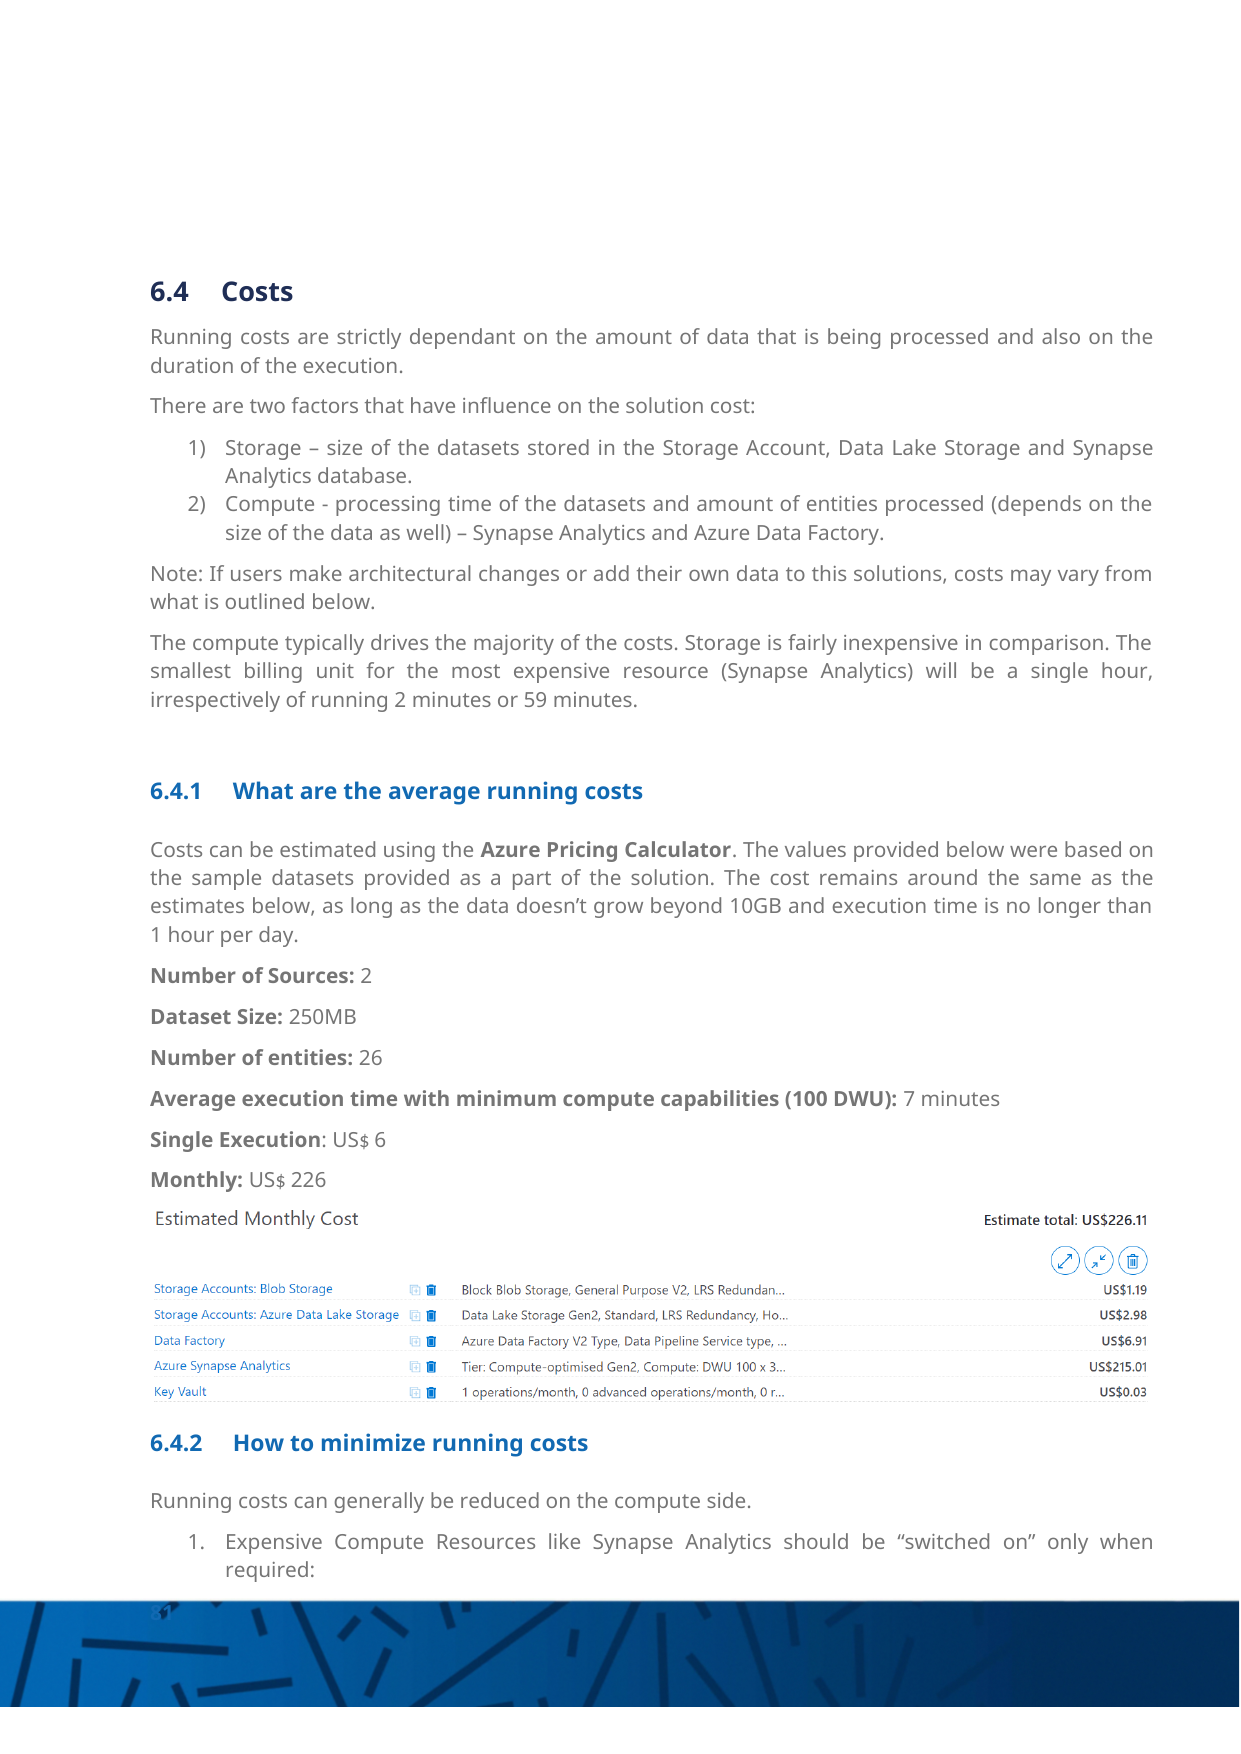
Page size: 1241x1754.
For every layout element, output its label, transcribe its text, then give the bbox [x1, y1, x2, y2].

subtitle How to minimize running costs [150, 1427, 1155, 1458]
text The compute typically drives the majority of the costs. Storage is fairly inexpensive in comparison. The smallest billing unit for the most expensive resource (Synapse Analytics) will be a single hour, irrespectively of running 2 minutes or 59 minutes. [150, 628, 1155, 713]
text Dataset Size: 250MB [150, 1002, 1155, 1030]
text Note: If users make architectural changes or add their own data to this solutions, costs may vary from what is outlined below. [150, 559, 1155, 616]
text Running costs can generally be reduced on the compute side. [150, 1486, 1155, 1514]
list Expensive Compute Resources like Synapse Analytics should be “switched on” only when required: [187, 1527, 1155, 1584]
list Storage – size of the datasets stored in the Storage Account, Data Lake Storage and Synapse Analytics database. [187, 433, 1155, 489]
picture [0, 1598, 1240, 1707]
list Compute - processing time of the datasets and amount of entities processed (depends on the size of the data as well) – Synapse Analytics and Azure Data Factory. [187, 489, 1155, 546]
picture [150, 1206, 1154, 1406]
text Costs can be estimated using the Azure Pricing Calculator. The values provided below were based on the sample datasets provided as a part of the solution. The cost remains around the same as the estimates below, as long as the data doesn’t grow beyond 10GB and execution time is no longer than 1 hour per day. [150, 835, 1155, 948]
text Monthly: US$ 226 [150, 1166, 1155, 1194]
text Number of Sources: 2 [150, 961, 1155, 989]
text There are two factors that have influence on the solution cost: [150, 392, 1155, 420]
text Average execution time with minimum compute capabilities (100 DWU): 7 minutes [150, 1084, 1155, 1112]
subtitle Costs [150, 273, 1155, 310]
text Running costs are strictly dependant on the amount of data that is being processed and also on the duration of the execution. [150, 322, 1155, 379]
subtitle What are the average running costs [150, 775, 1155, 807]
text Number of entities: 26 [150, 1043, 1155, 1071]
text Single Execution: US$ 6 [150, 1125, 1155, 1153]
